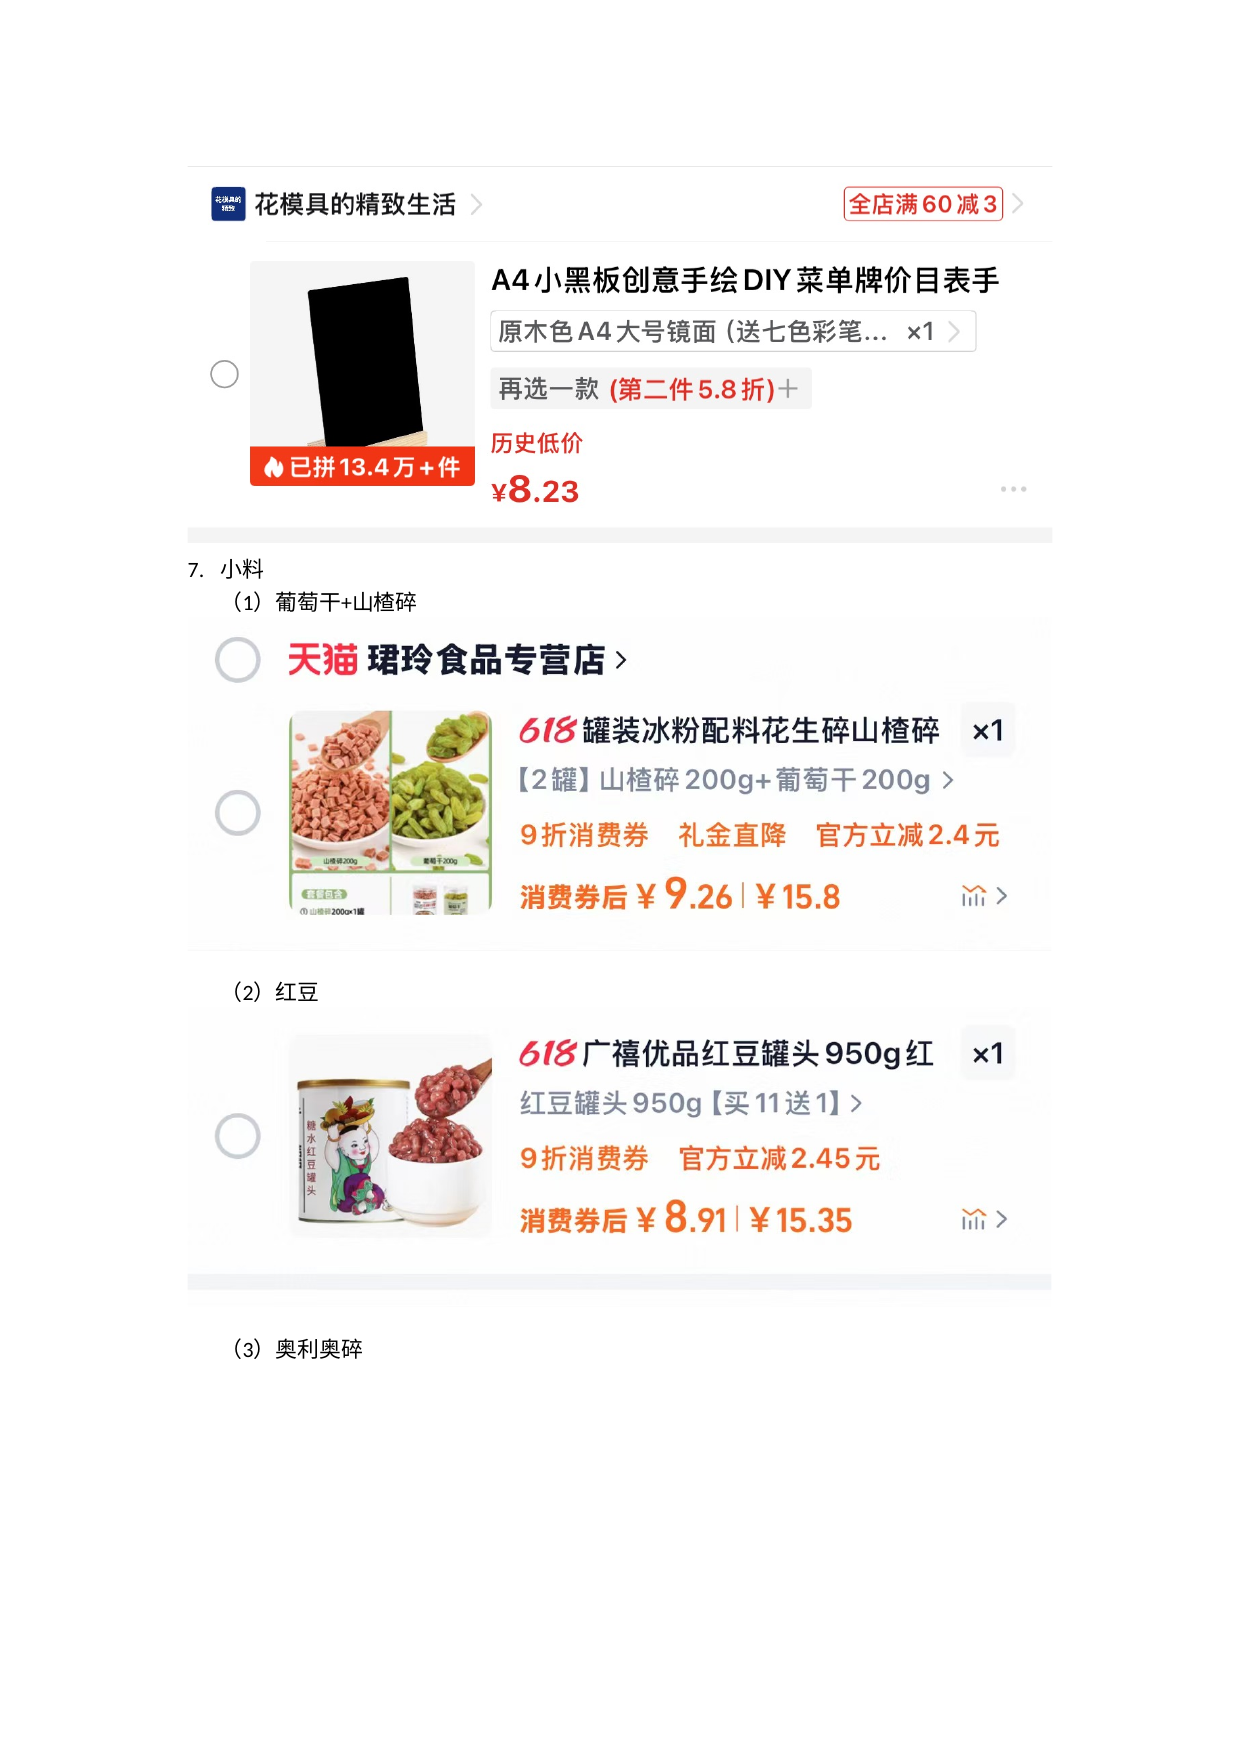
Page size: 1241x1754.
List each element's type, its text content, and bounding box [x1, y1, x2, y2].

picture [187, 162, 1053, 550]
list 葡萄干+山楂碎 [220, 584, 1053, 617]
list 红豆 [220, 974, 1053, 1007]
picture [187, 1007, 1052, 1307]
picture [187, 617, 1052, 951]
list 奥利奥碎 [220, 1332, 1053, 1364]
list 小料 [187, 552, 1053, 584]
